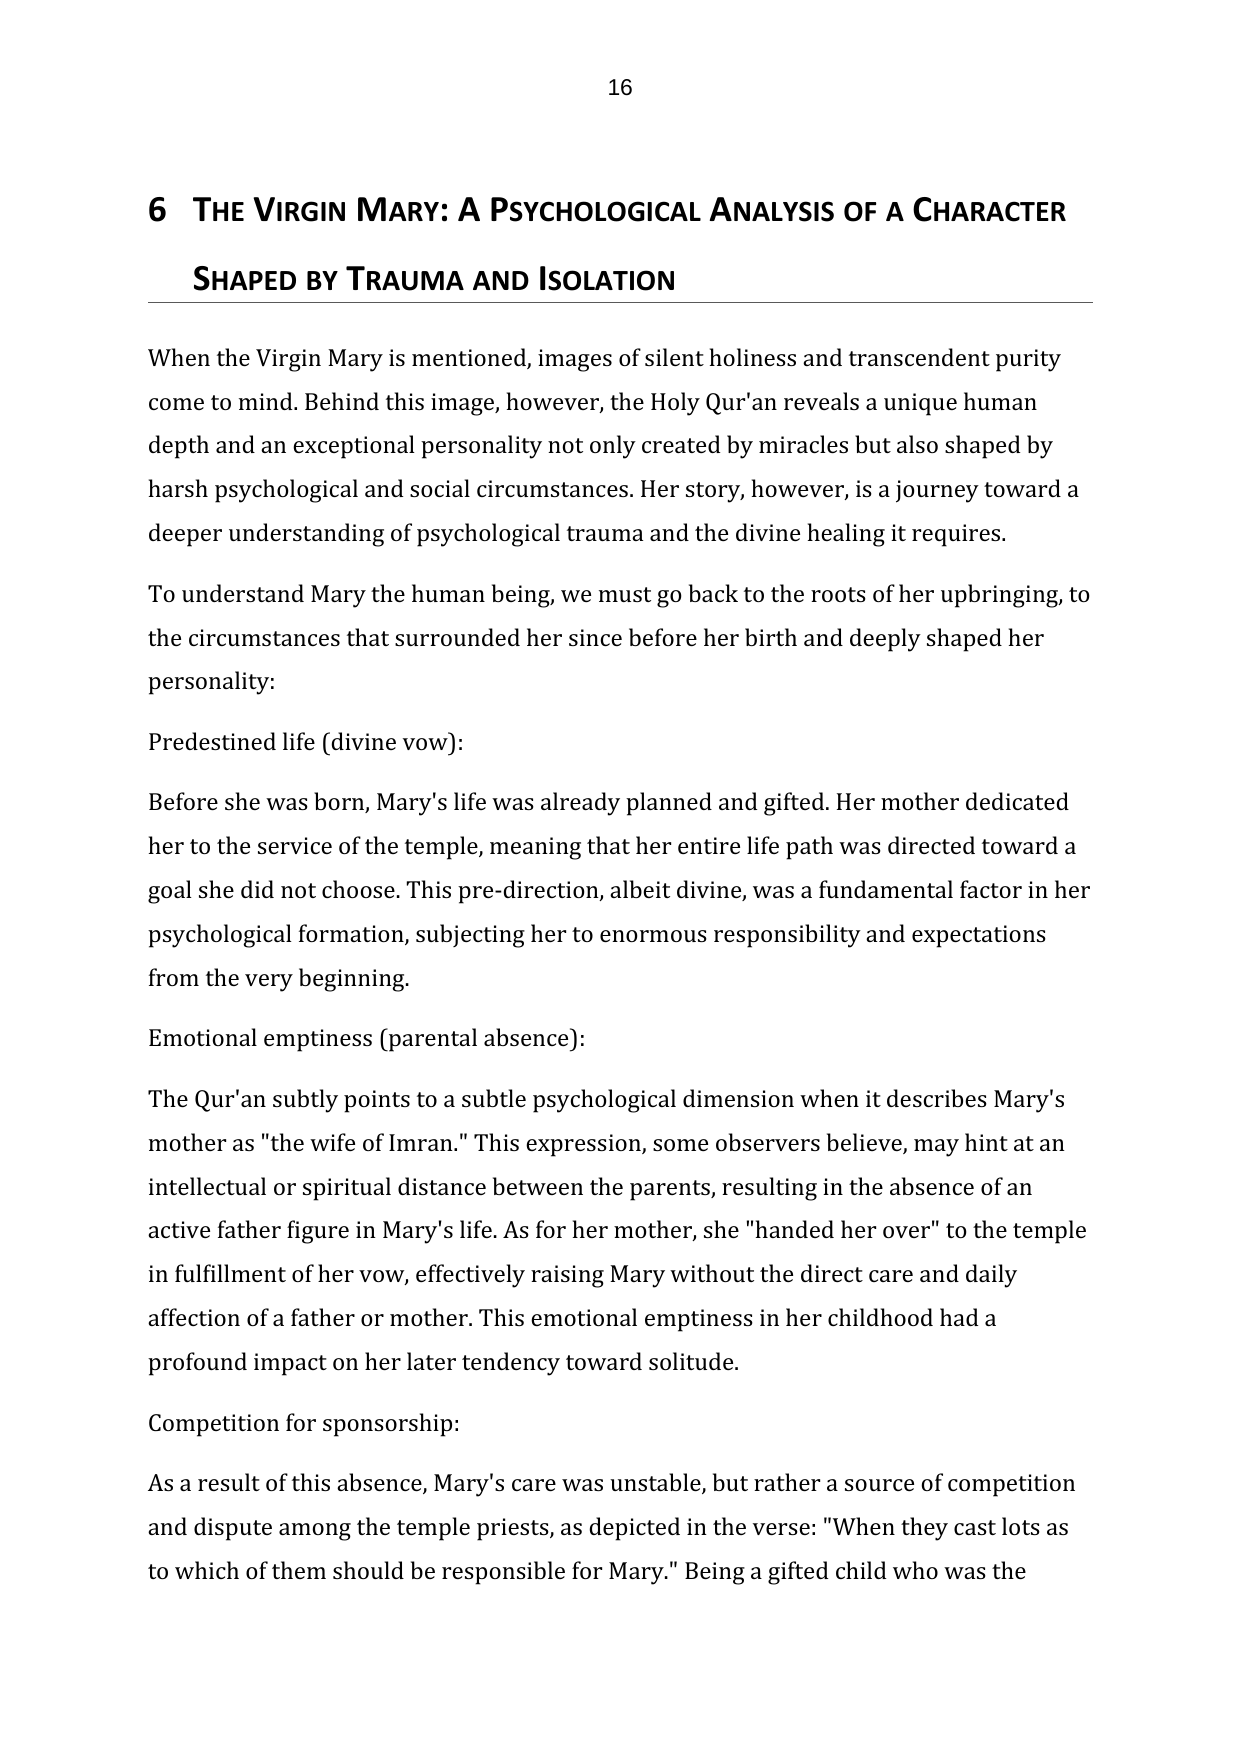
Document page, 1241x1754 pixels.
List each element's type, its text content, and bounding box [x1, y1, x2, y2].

text When the Virgin Mary is mentioned, images of silent holiness and transcendent purity come to mind. Behind this image, however, the Holy Qur'an reveals a unique human depth and an exceptional personality not only created by miracles but also shaped by harsh psychological and social circumstances. Her story, however, is a journey toward a deeper understanding of psychological trauma and the divine healing it requires. [148, 342, 1093, 547]
text Emotional emptiness (parental absence): [148, 1023, 1093, 1052]
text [148, 1468, 1093, 1585]
text Competition for sponsorship: [148, 1407, 1093, 1436]
subtitle The Virgin Mary: A Psychological Analysis of a Character Shaped by Trauma and Isolation [148, 185, 1093, 302]
text Before she was born, Mary's life was already planned and gifted. Her mother dedicated her to the service of the temple, meaning that her entire life path was directed toward a goal she did not choose. This pre-direction, albeit divine, was a fundamental factor in her psychological formation, subjecting her to enormous responsibility and expectations from the very beginning. [148, 787, 1093, 992]
text Predestined life (divine vow): [148, 727, 1093, 756]
text The Qur'an subtly points to a subtle psychological dimension when it describes Mary's mother as "the wife of Imran." This expression, some observers believe, may hint at an intellectual or spiritual distance between the parents, resulting in the absence of an active father figure in Mary's life. As for her mother, she "handed her over" to the temple in fulfillment of her vow, effectively raising Mary without the direct care and daily affection of a father or mother. This emotional emptiness in her childhood had a profound impact on her later tendency toward solitude. [148, 1083, 1093, 1376]
text To understand Mary the human being, we must go back to the roots of her upbringing, to the circumstances that surrounded her since before her birth and deeply shaped her personality: [148, 578, 1093, 695]
